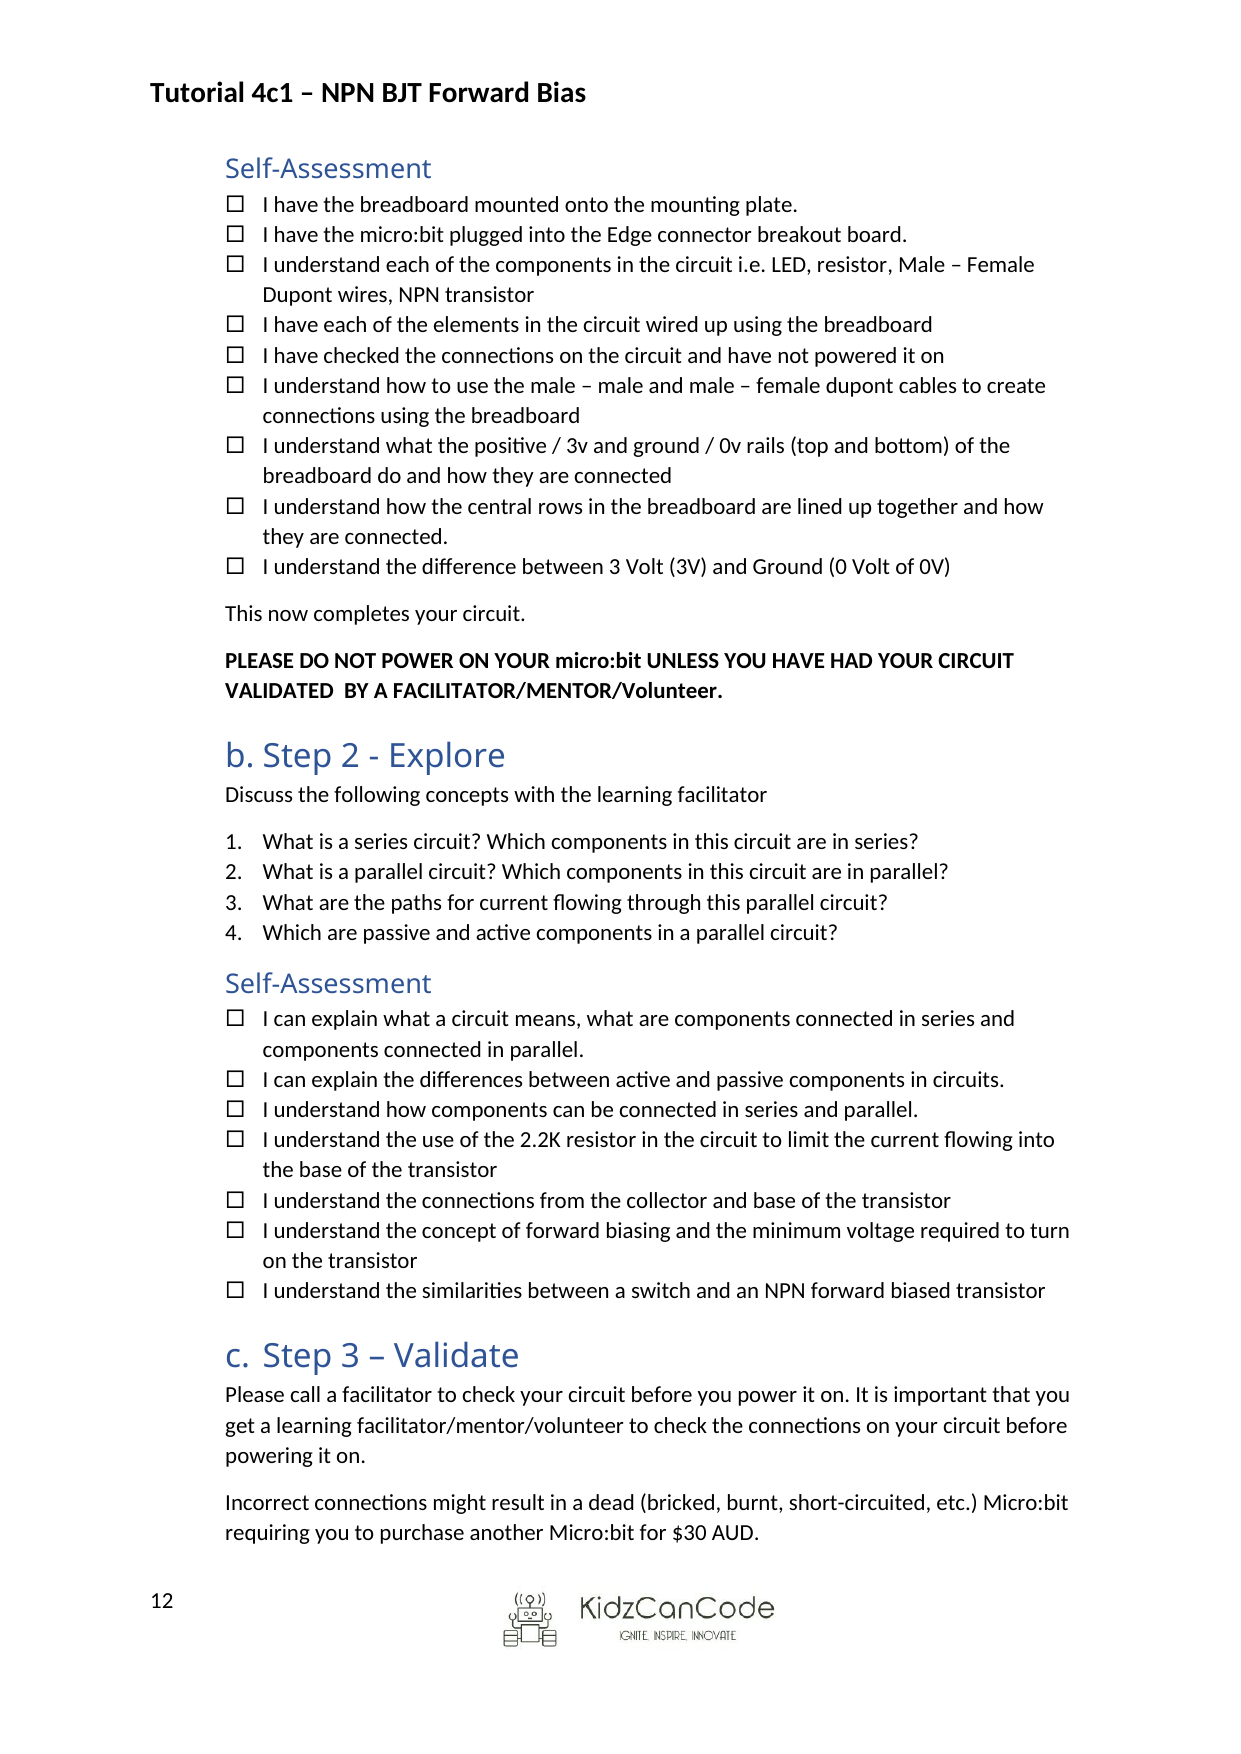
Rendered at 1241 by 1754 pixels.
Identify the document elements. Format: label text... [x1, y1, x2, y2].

text Discuss the following concepts with the learning facilitator [150, 780, 1090, 808]
subtitle Step 2 - Explore [225, 731, 1090, 777]
list I have the micro:bit plugged into the Edge connector breakout board. [225, 220, 1090, 248]
list I understand how components can be connected in series and parallel. [225, 1095, 1090, 1123]
list I understand the connections from the collector and base of the transistor [225, 1186, 1090, 1214]
list I understand how the central rows in the breadboard are lined up together and how they are connected. [225, 492, 1090, 550]
text Please call a facilitator to check your circuit before you power it on. It is important that you get a learning facilitator/mentor/volunteer to check the connections on your circuit before powering it on. [225, 1381, 1090, 1469]
list What are the paths for current flowing through this parallel circuit? [225, 888, 1090, 916]
subtitle Self-Assessment [225, 965, 1090, 1002]
list I understand how to use the male – male and male – female dupont cables to create connections using the breadboard [225, 371, 1090, 429]
picture [497, 1586, 781, 1653]
list I can explain what a circuit means, what are components connected in series and components connected in parallel. [225, 1004, 1090, 1063]
list What is a parallel circuit? Which components in this circuit are in parallel? [225, 857, 1090, 886]
list I understand what the positive / 3v and ground / 0v rails (top and bottom) of the breadboard do and how they are connected [225, 431, 1090, 490]
list I understand the similarities between a switch and an NPN forward biased transistor [225, 1276, 1090, 1304]
list I have checked the connections on the circuit and have not powered it on [225, 341, 1090, 369]
list I have the breadboard mounted onto the mounting plate. [225, 190, 1090, 218]
list I understand each of the components in the circuit i.e. LED, resistor, Male – Female Dupont wires, NPN transistor [225, 250, 1090, 308]
list I understand the difference between 3 Volt (3V) and Ground (0 Volt of 0V) [225, 552, 1090, 580]
list What is a series circuit? Which components in this circuit are in series? [225, 827, 1090, 855]
list I understand the concept of forward biasing and the minimum voltage required to turn on the transistor [225, 1216, 1090, 1274]
text This now completes your circuit. [225, 599, 1090, 627]
list I understand the use of the 2.2K resistor in the circuit to limit the current flowing into the base of the transistor [225, 1125, 1090, 1184]
list I have each of the elements in the circuit wired up using the breadboard [225, 311, 1090, 339]
subtitle Step 3 – Validate [225, 1332, 1090, 1377]
text PLEASE DO NOT POWER ON YOUR micro:bit UNLESS YOU HAVE HAD YOUR CIRCUIT VALIDATED BY A FACILITATOR/MENTOR/Volunteer. [225, 646, 1090, 704]
list Which are passive and active components in a parallel circuit? [225, 918, 1090, 946]
list I can explain the differences between active and passive components in circuits. [225, 1065, 1090, 1093]
subtitle Self-Assessment [225, 150, 1090, 187]
